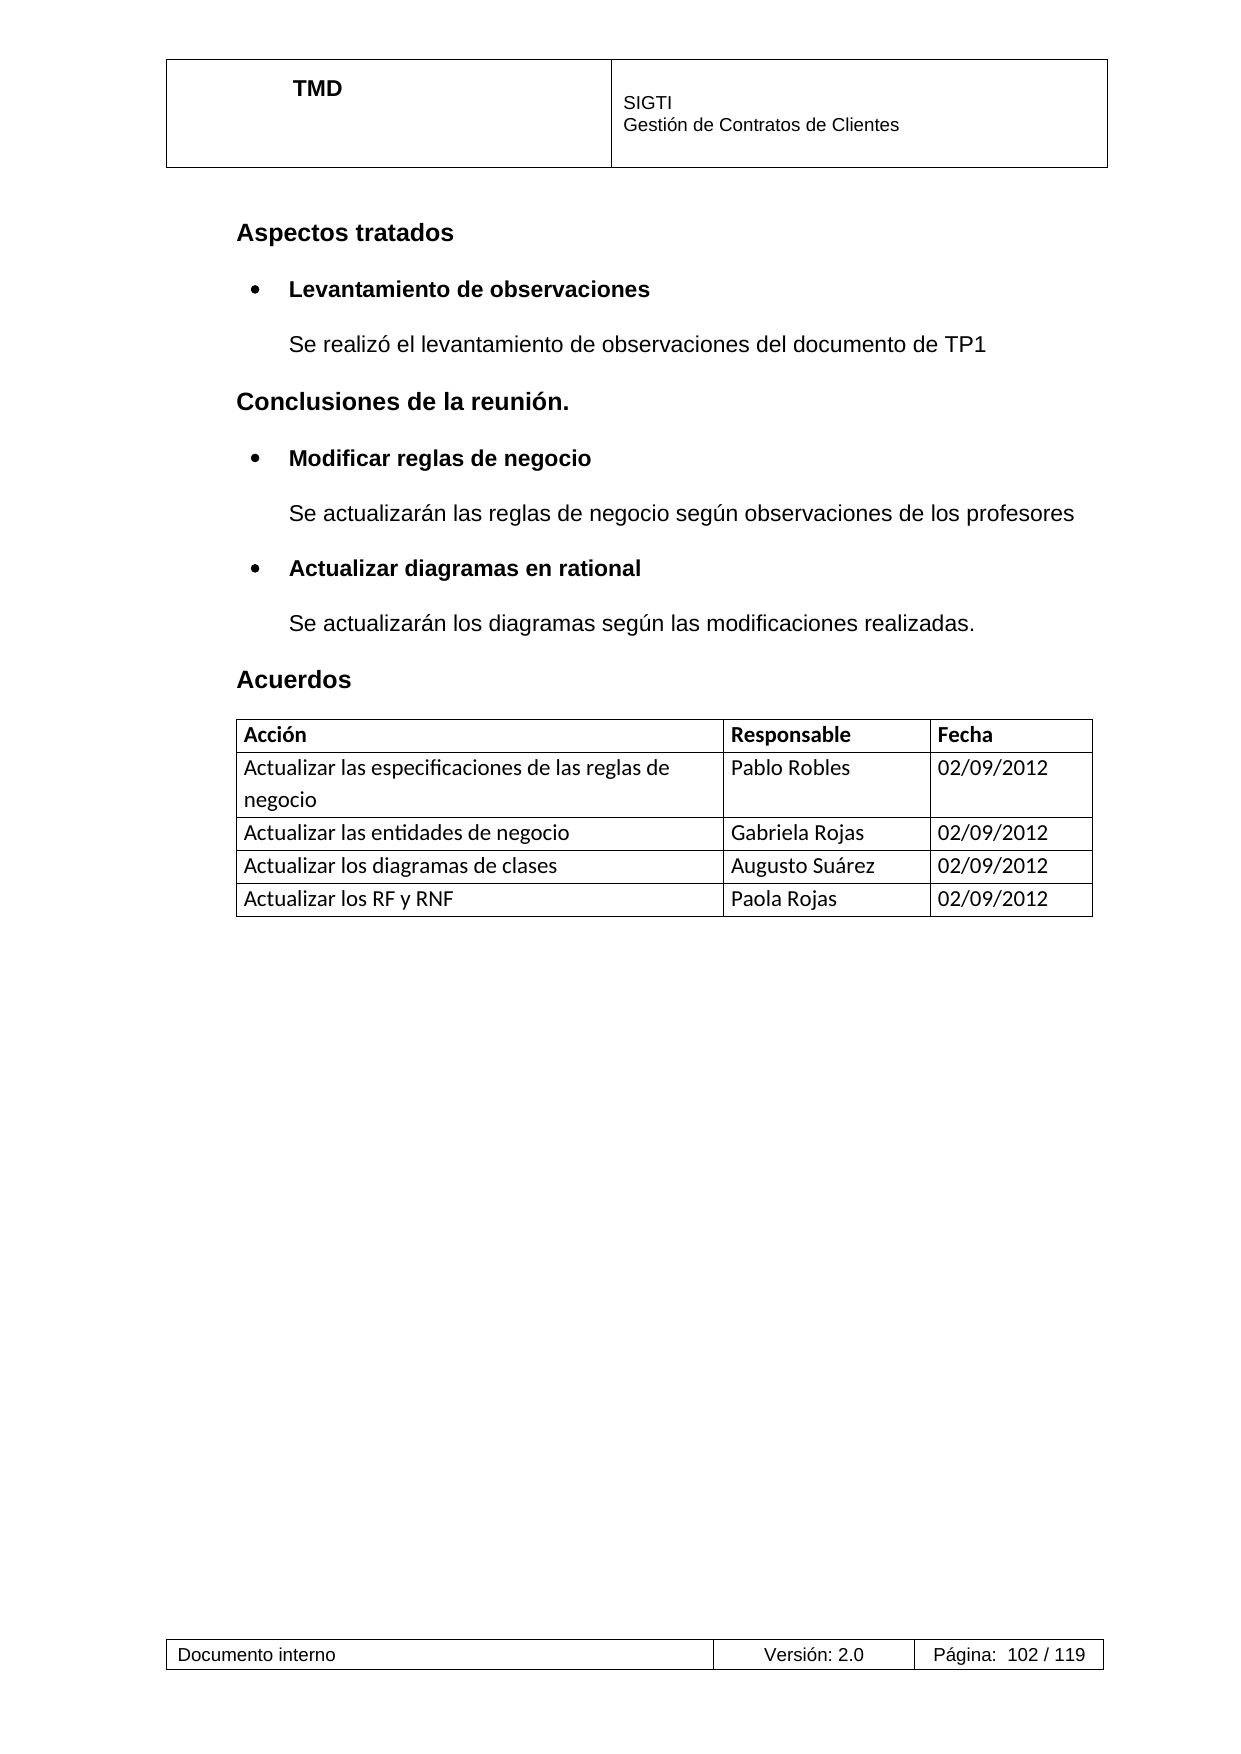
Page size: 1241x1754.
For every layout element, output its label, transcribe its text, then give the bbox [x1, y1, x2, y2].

list Aspectos tratados [236, 218, 1092, 247]
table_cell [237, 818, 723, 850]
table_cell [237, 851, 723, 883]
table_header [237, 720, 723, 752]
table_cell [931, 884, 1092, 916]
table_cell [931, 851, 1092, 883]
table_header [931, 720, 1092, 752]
list Acuerdos [236, 665, 1092, 694]
list Actualizar diagramas en rational [251, 555, 1092, 581]
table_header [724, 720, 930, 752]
list Conclusiones de la reunión. [236, 386, 1092, 415]
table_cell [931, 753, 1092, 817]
list Se realizó el levantamiento de observaciones del documento de TP1 [288, 331, 1092, 358]
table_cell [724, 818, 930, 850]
list Se actualizarán las reglas de negocio según observaciones de los profesores [288, 500, 1092, 526]
list Levantamiento de observaciones [251, 276, 1092, 302]
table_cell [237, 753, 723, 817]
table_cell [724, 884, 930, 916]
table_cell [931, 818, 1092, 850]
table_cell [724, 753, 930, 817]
list Se actualizarán los diagramas según las modificaciones realizadas. [288, 610, 1092, 636]
list Modificar reglas de negocio [251, 444, 1092, 471]
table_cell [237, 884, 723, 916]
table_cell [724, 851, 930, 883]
